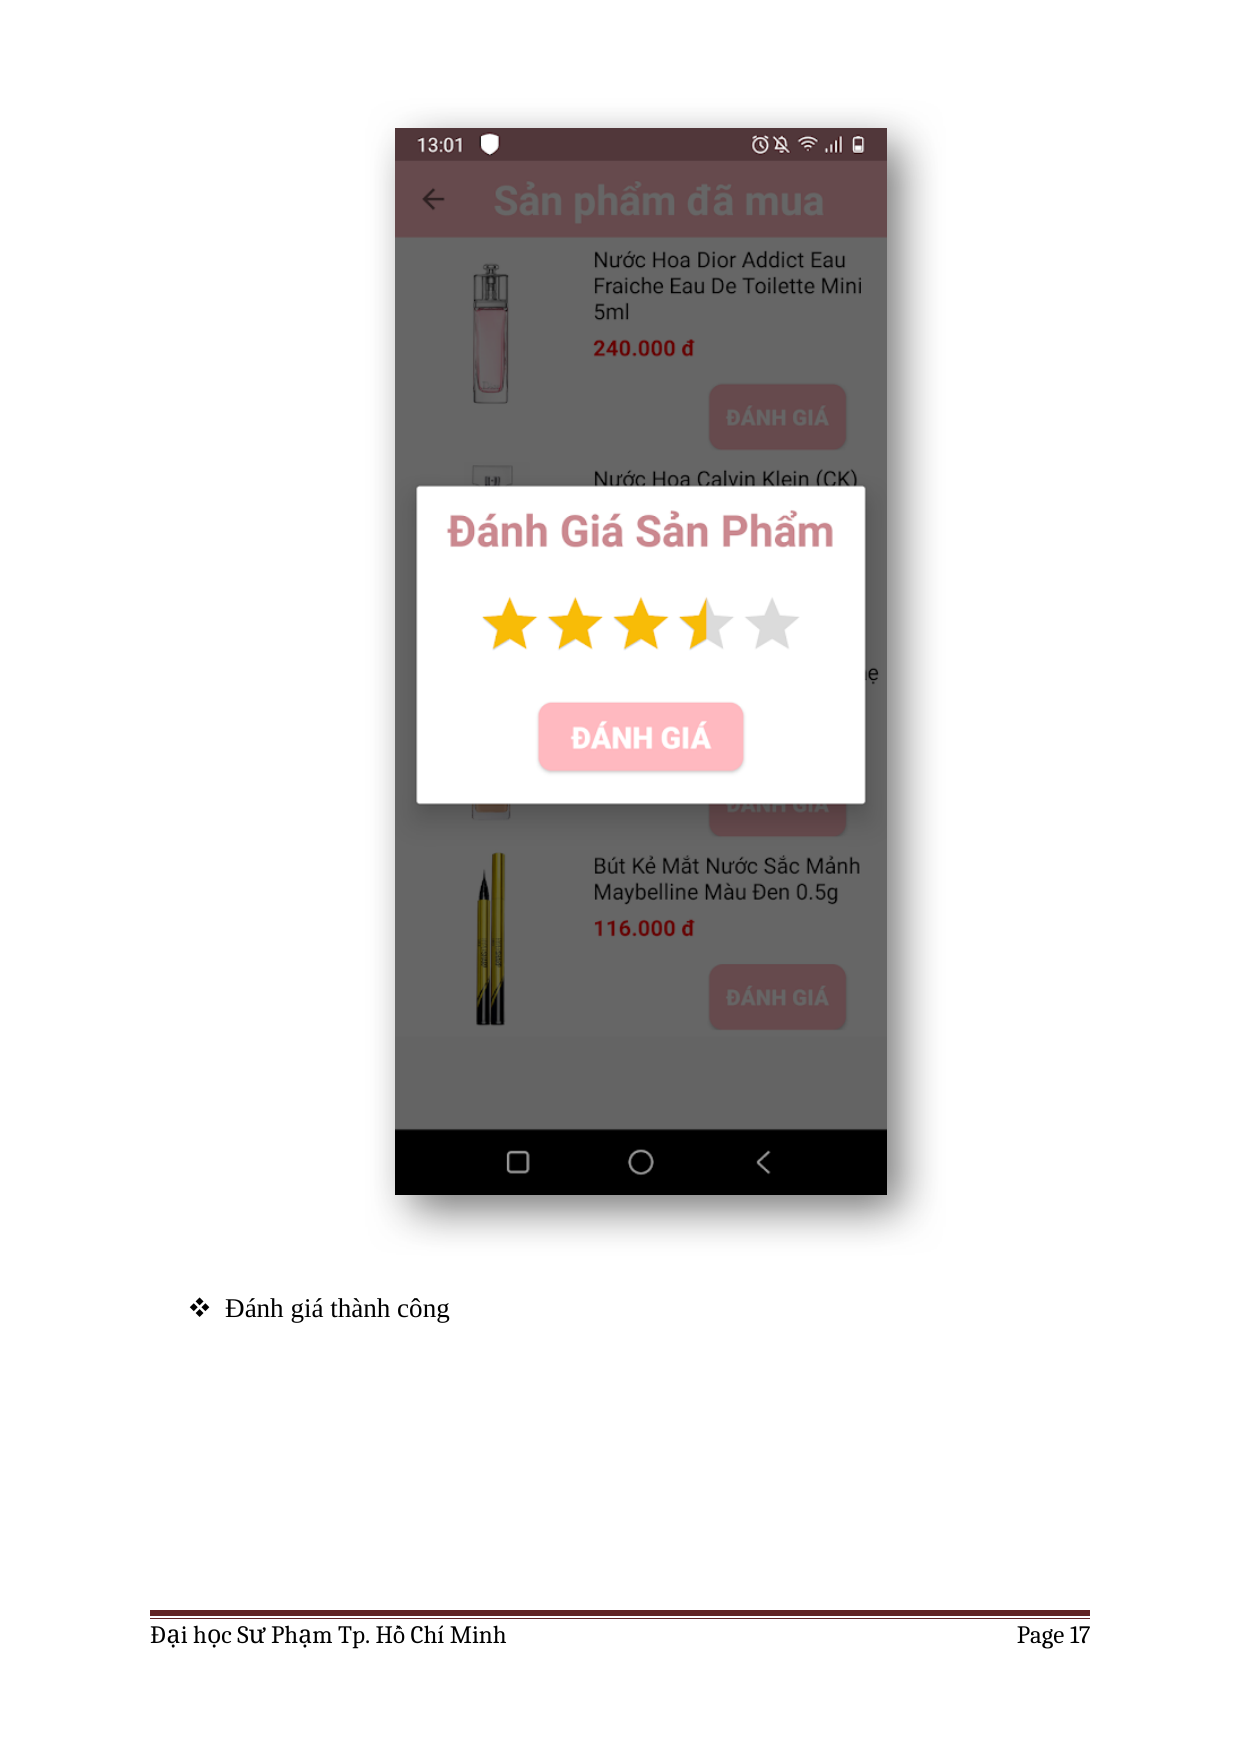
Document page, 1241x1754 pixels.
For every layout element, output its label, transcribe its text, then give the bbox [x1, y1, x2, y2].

list Đánh giá thành công [187, 1292, 1090, 1324]
picture [395, 128, 887, 1195]
